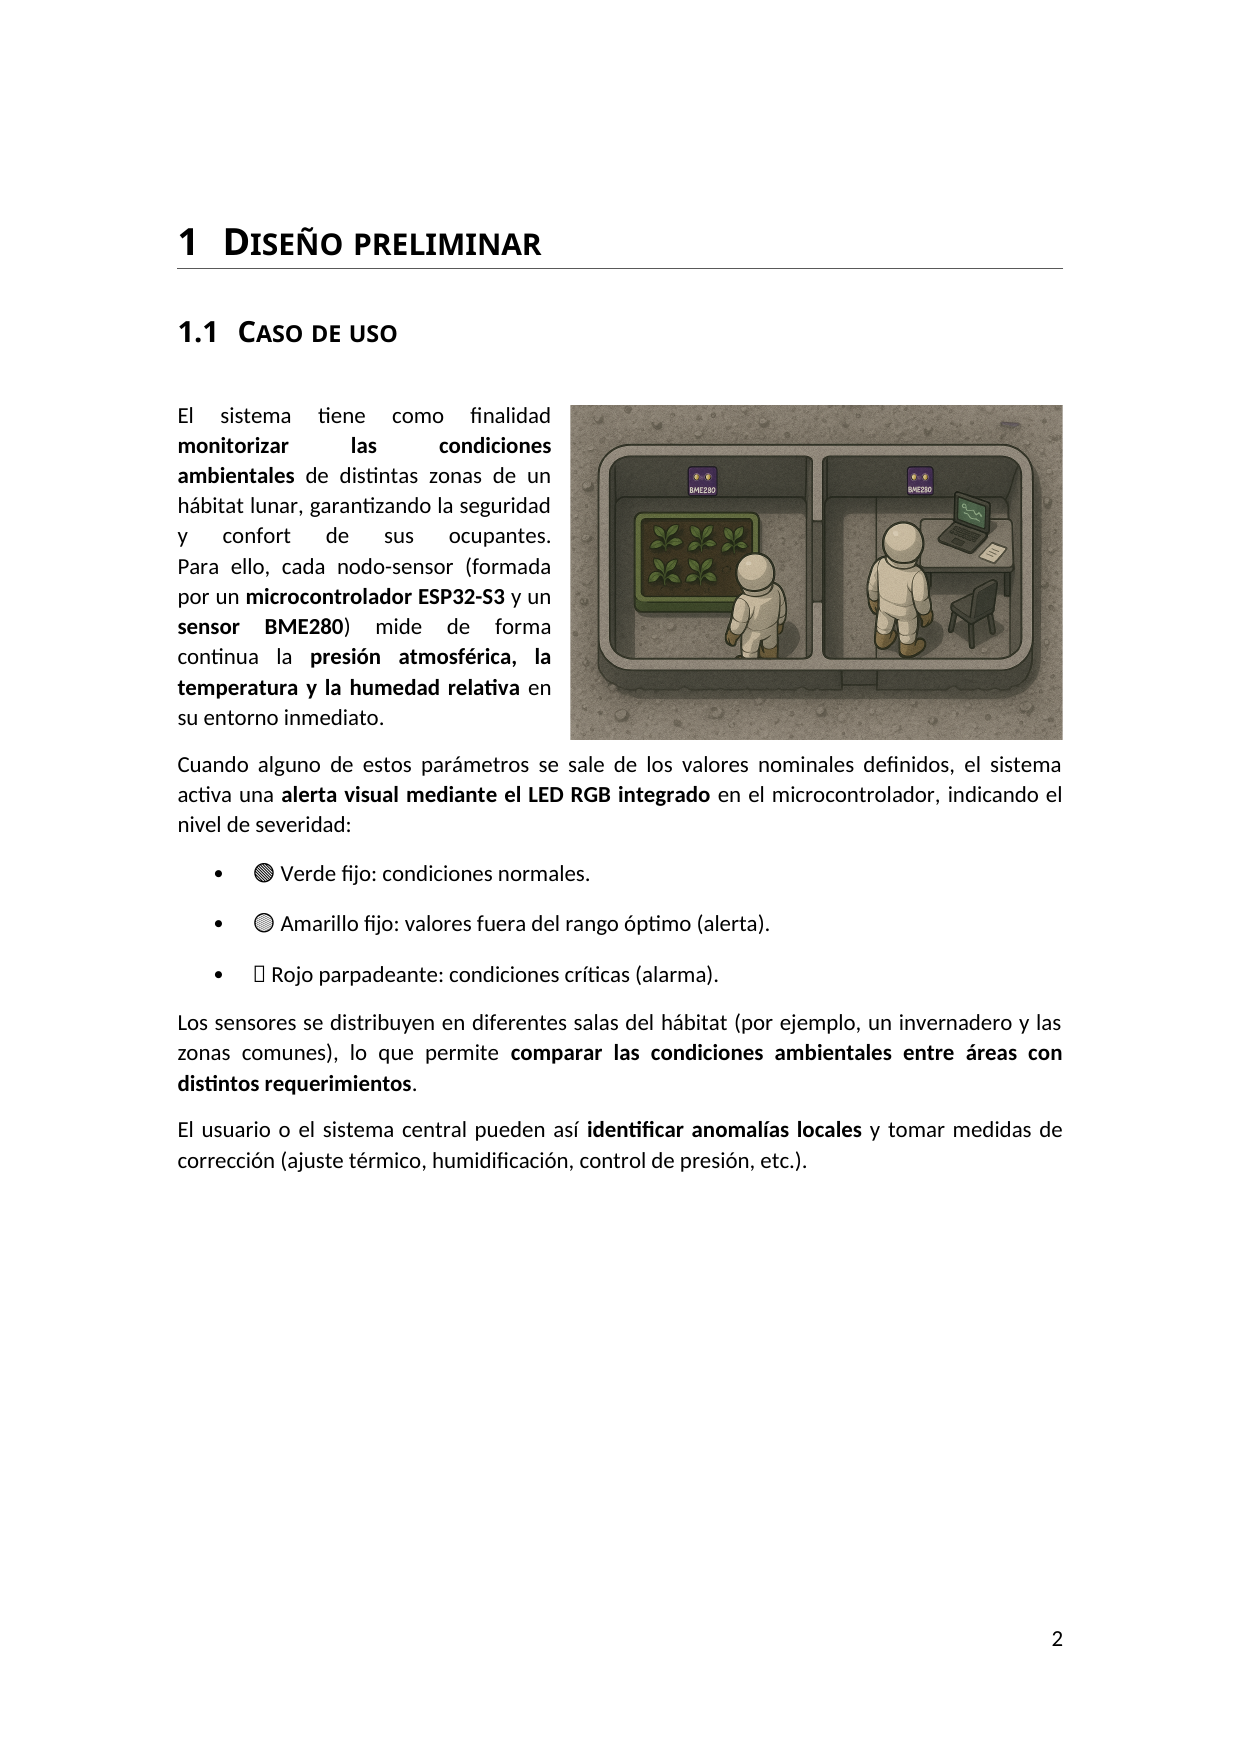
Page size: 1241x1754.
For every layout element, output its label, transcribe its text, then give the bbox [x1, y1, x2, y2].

list 🟢 Verde fijo: condiciones normales. [215, 857, 1063, 888]
list 🔴 Rojo parpadeante: condiciones críticas (alarma). [215, 958, 1063, 989]
text Cuando alguno de estos parámetros se sale de los valores nominales definidos, el sistema activa una alerta visual mediante el LED RGB integrado en el microcontrolador, indicando el nivel de severidad: [177, 750, 1063, 838]
picture [570, 405, 1063, 740]
text El usuario o el sistema central pueden así identificar anomalías locales y tomar medidas de corrección (ajuste térmico, humidificación, control de presión, etc.). [177, 1116, 1063, 1174]
subtitle Caso de uso [177, 311, 1063, 351]
text Los sensores se distribuyen en diferentes salas del hábitat (por ejemplo, un invernadero y las zonas comunes), lo que permite comparar las condiciones ambientales entre áreas con distintos requerimientos. [177, 1008, 1063, 1097]
subtitle Diseño preliminar [177, 215, 1063, 268]
list 🟡 Amarillo fijo: valores fuera del rango óptimo (alerta). [215, 907, 1063, 939]
